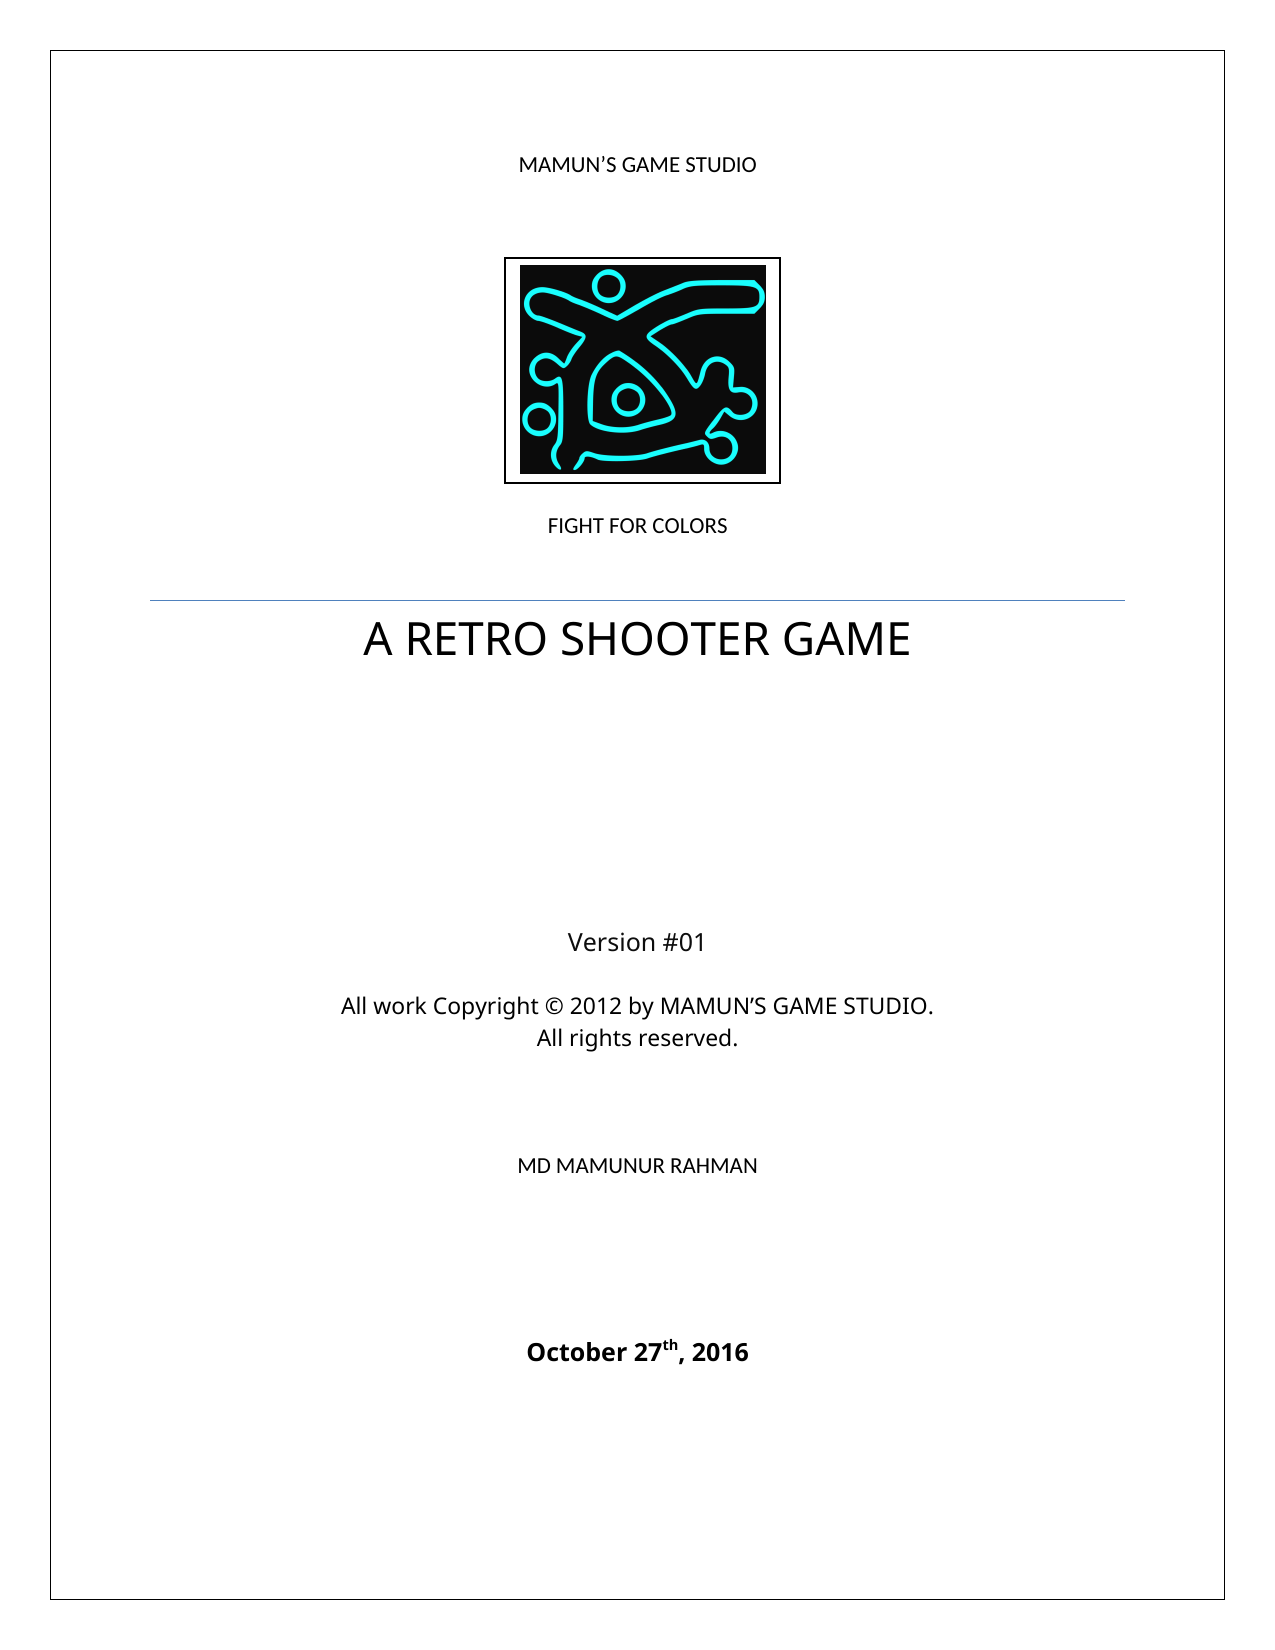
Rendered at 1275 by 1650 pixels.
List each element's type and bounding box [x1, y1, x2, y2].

picture [520, 265, 766, 474]
